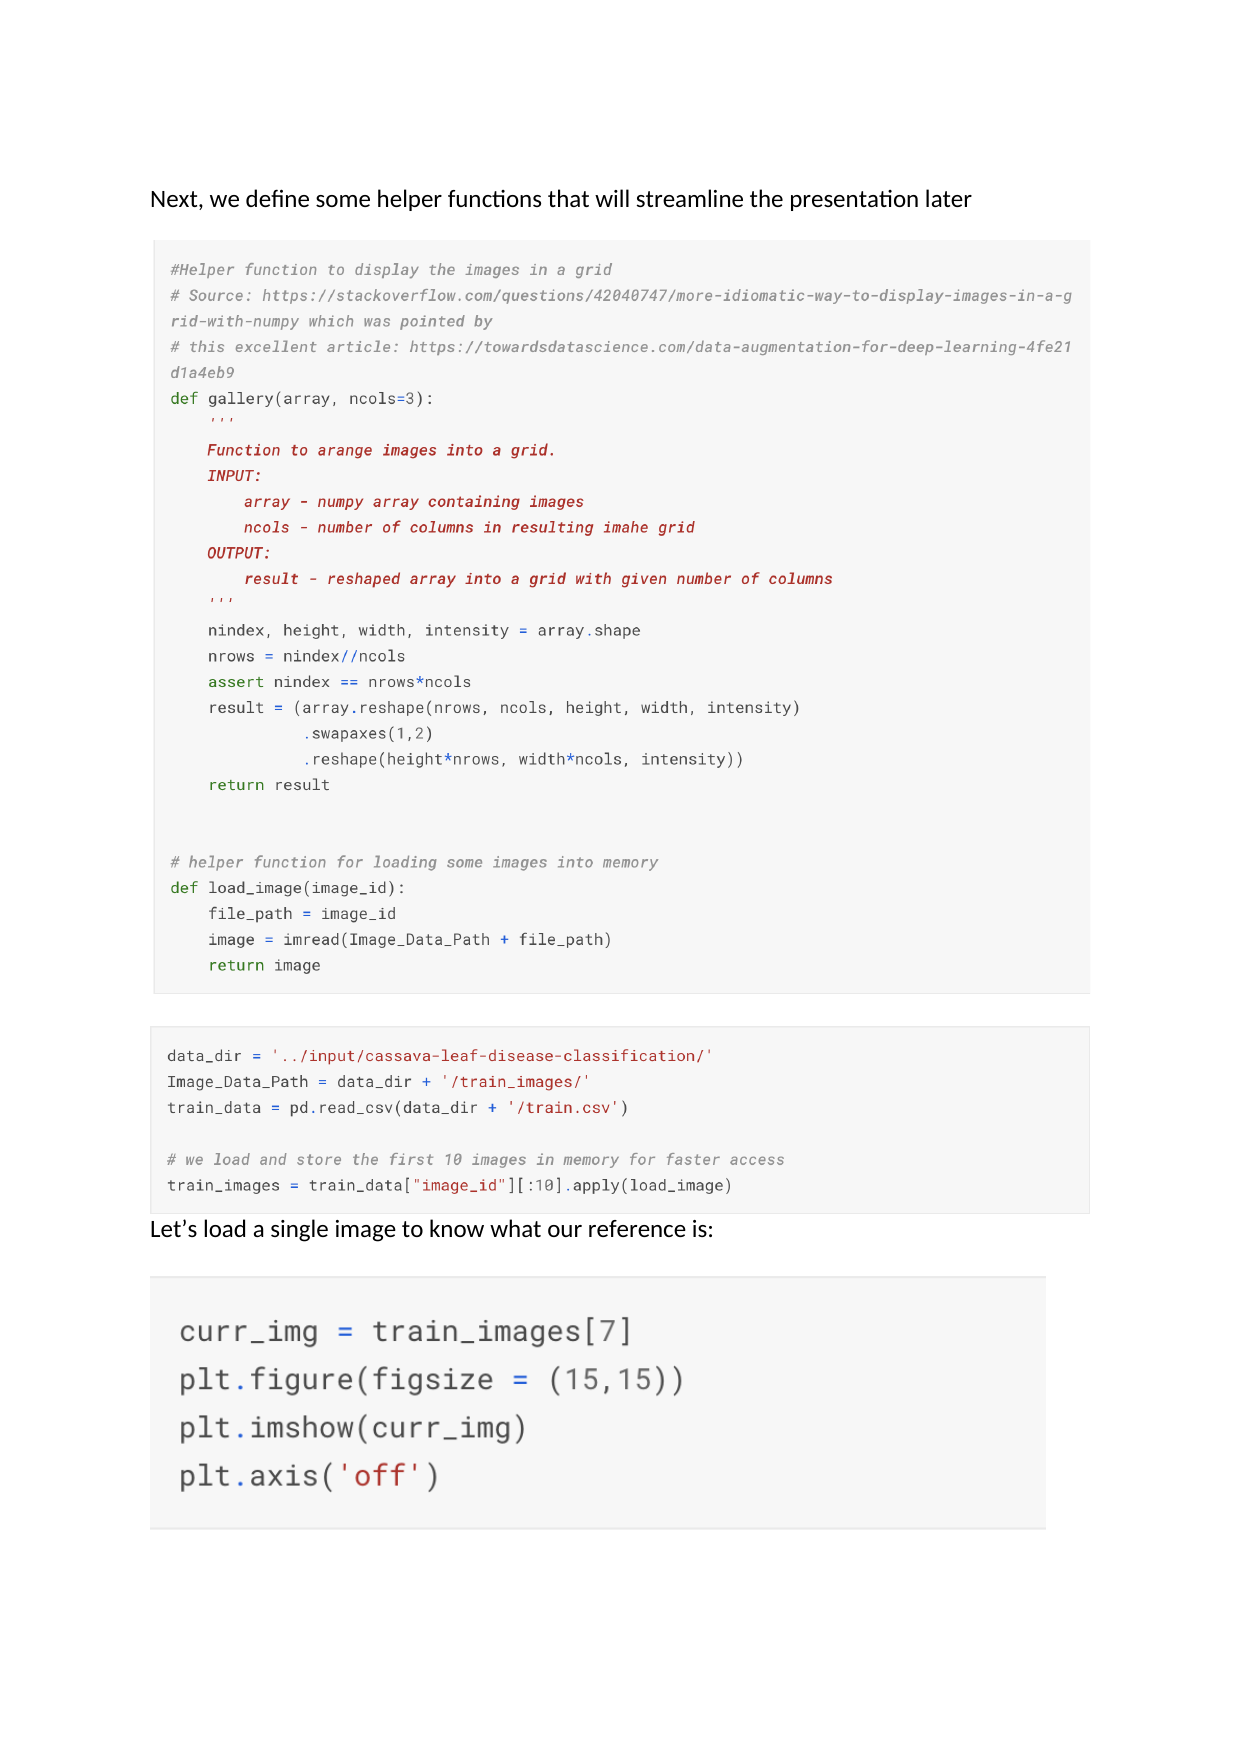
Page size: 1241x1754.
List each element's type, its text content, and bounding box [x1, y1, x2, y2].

text Let’s load a single image to know what our reference is: [150, 1214, 1090, 1244]
text Next, we define some helper functions that will streamline the presentation later [150, 183, 1090, 213]
picture [150, 1274, 1046, 1538]
picture [150, 1026, 1091, 1214]
picture [150, 240, 1091, 996]
